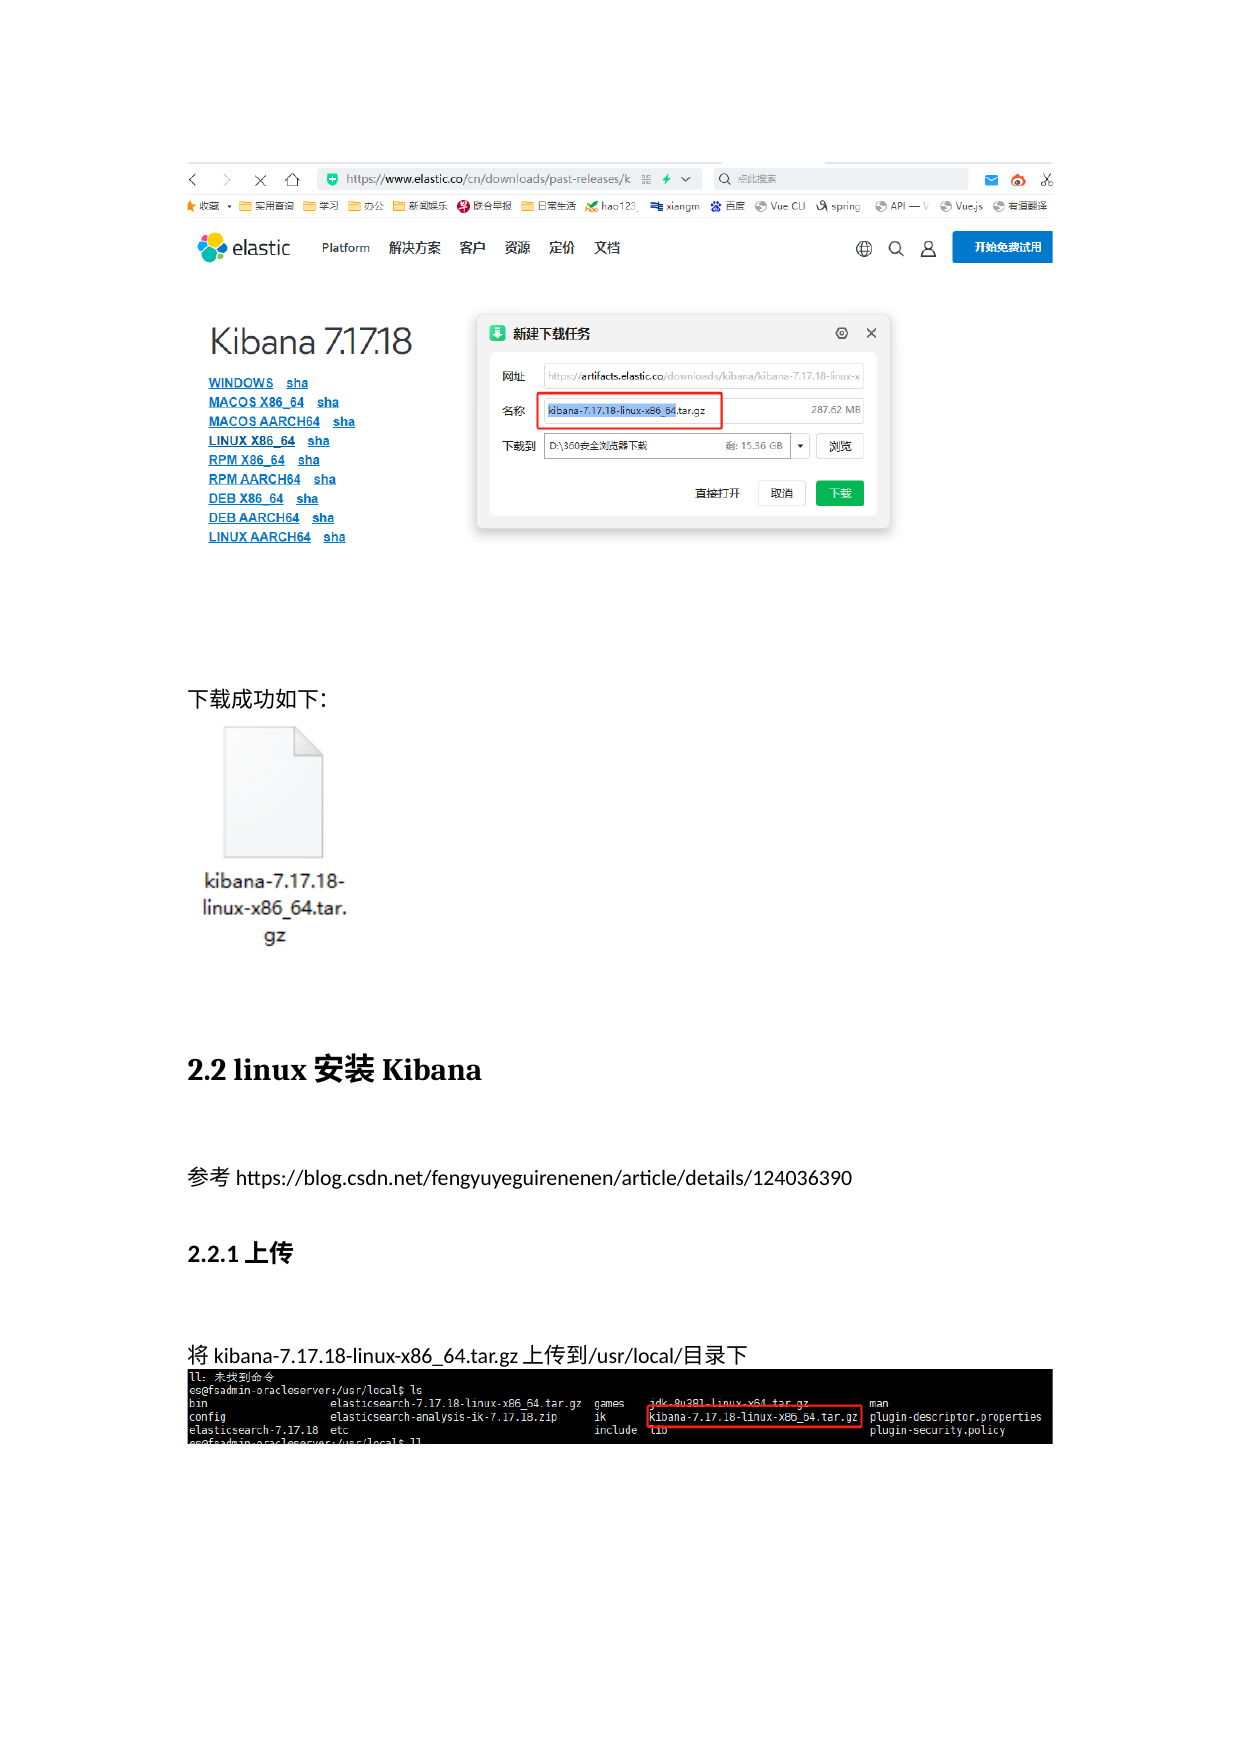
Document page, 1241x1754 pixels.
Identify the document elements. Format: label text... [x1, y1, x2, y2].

picture [187, 1369, 1053, 1444]
picture [187, 714, 380, 987]
text 下载成功如下： [187, 682, 1053, 714]
subtitle 2.2.1 上传 [187, 1219, 1053, 1284]
subtitle 2.2 linux安装Kibana [187, 1034, 1053, 1099]
text 将kibana-7.17.18-linux-x86_64.tar.gz上传到/usr/local/目录下 [187, 1337, 1053, 1369]
text 参考https://blog.csdn.net/fengyuyeguirenenen/article/details/124036390 [187, 1159, 1053, 1192]
picture [187, 162, 1053, 655]
